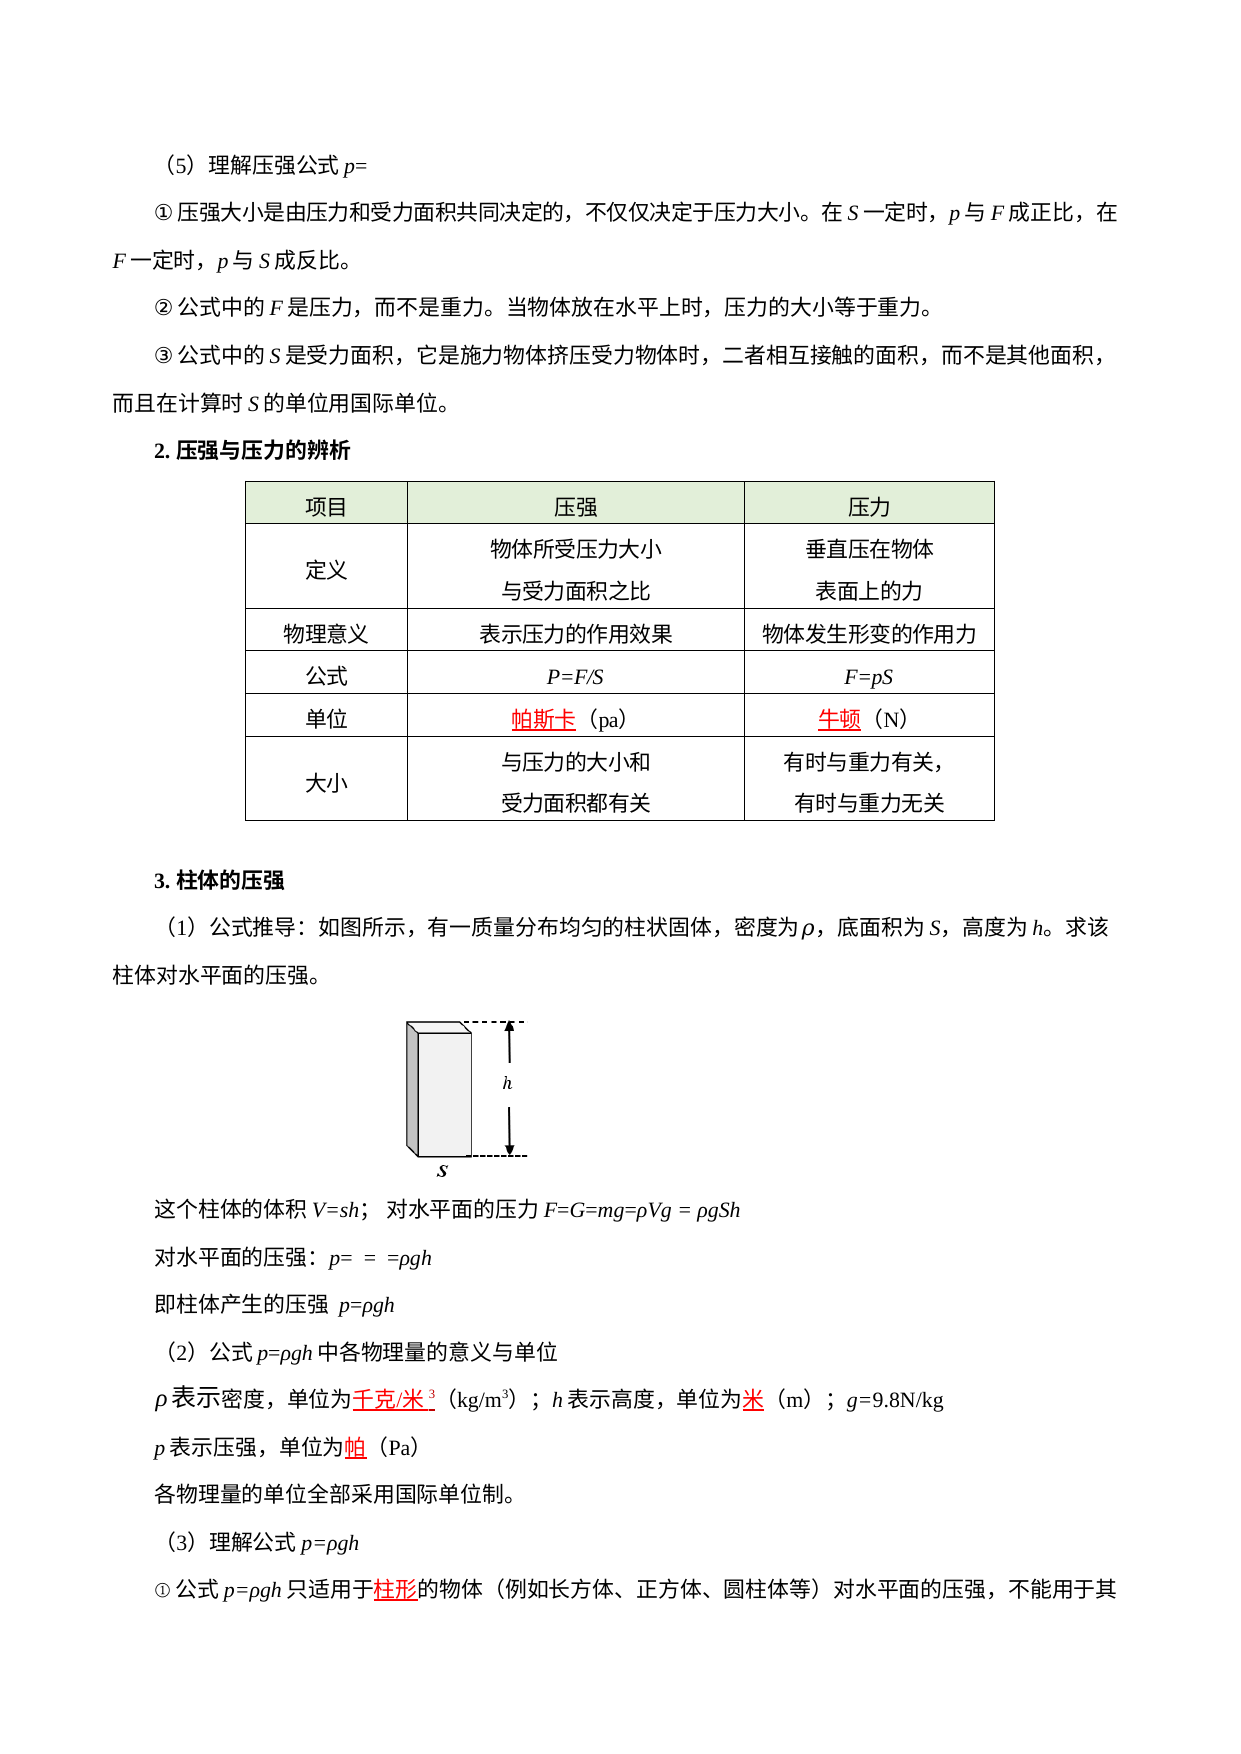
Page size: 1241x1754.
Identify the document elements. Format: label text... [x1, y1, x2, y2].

table_cell 牛顿（N） [745, 694, 994, 736]
text ②公式中的F是压力，而不是重力。当物体放在水平上时，压力的大小等于重力。 [112, 290, 1128, 322]
table_cell 表示压力的作用效果 [408, 609, 744, 650]
table_cell 物体发生形变的作用力 [745, 609, 994, 650]
table_cell 帕斯卡（pa） [408, 694, 744, 736]
table_header 压力 [745, 482, 994, 523]
text 密度，单位为千克/米3（kg/m3）；h表示高度，单位为米（m）；g=9.8N/kg [112, 1382, 1128, 1414]
table_header 项目 [246, 482, 407, 523]
table_cell 垂直压在物体 表面上的力 [745, 524, 994, 608]
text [112, 1572, 1128, 1604]
table_cell F=pS [745, 651, 994, 693]
table_cell 有时与重力有关， 有时与重力无关 [745, 737, 994, 820]
table_cell P=F/S [408, 651, 744, 693]
text 这个柱体的体积V=sh； 对水平面的压力F=G=mg=ρVg = ρgSh [112, 1192, 1128, 1224]
table_cell 公式 [246, 651, 407, 693]
text p表示压强，单位为帕（Pa） [112, 1430, 1128, 1461]
table_cell 物体所受压力大小 与受力面积之比 [408, 524, 744, 608]
table_cell 物理意义 [246, 609, 407, 650]
text 各物理量的单位全部采用国际单位制。 [112, 1477, 1128, 1509]
text 2. 压强与压力的辨析 [112, 433, 1128, 465]
text 3. 柱体的压强 [112, 863, 1128, 894]
picture [372, 1005, 528, 1180]
text 对水平面的压强：p= = =ρgh [112, 1240, 1128, 1271]
table_cell 单位 [246, 694, 407, 736]
text （1）公式推导：如图所示，有一质量分布均匀的柱状固体，密度为𝜌，底面积为S，高度为h。求该柱体对水平面的压强。 [112, 910, 1128, 989]
text （5）理解压强公式p= [112, 148, 1128, 179]
text 即柱体产生的压强 p=ρgh [112, 1287, 1128, 1319]
text ①压强大小是由压力和受力面积共同决定的，不仅仅决定于压力大小。在S一定时，p与F成正比，在F一定时，p与S成反比。 [112, 195, 1128, 274]
text （2）公式p=ρgh中各物理量的意义与单位 [112, 1335, 1128, 1366]
table_cell 定义 [246, 524, 407, 608]
text ③公式中的S是受力面积，它是施力物体挤压受力物体时，二者相互接触的面积，而不是其他面积，而且在计算时S的单位用国际单位。 [112, 338, 1128, 417]
table_header 压强 [408, 482, 744, 523]
table_cell 大小 [246, 737, 407, 820]
table_cell 与压力的大小和 受力面积都有关 [408, 737, 744, 820]
text （3）理解公式 p=ρgh [112, 1525, 1128, 1556]
